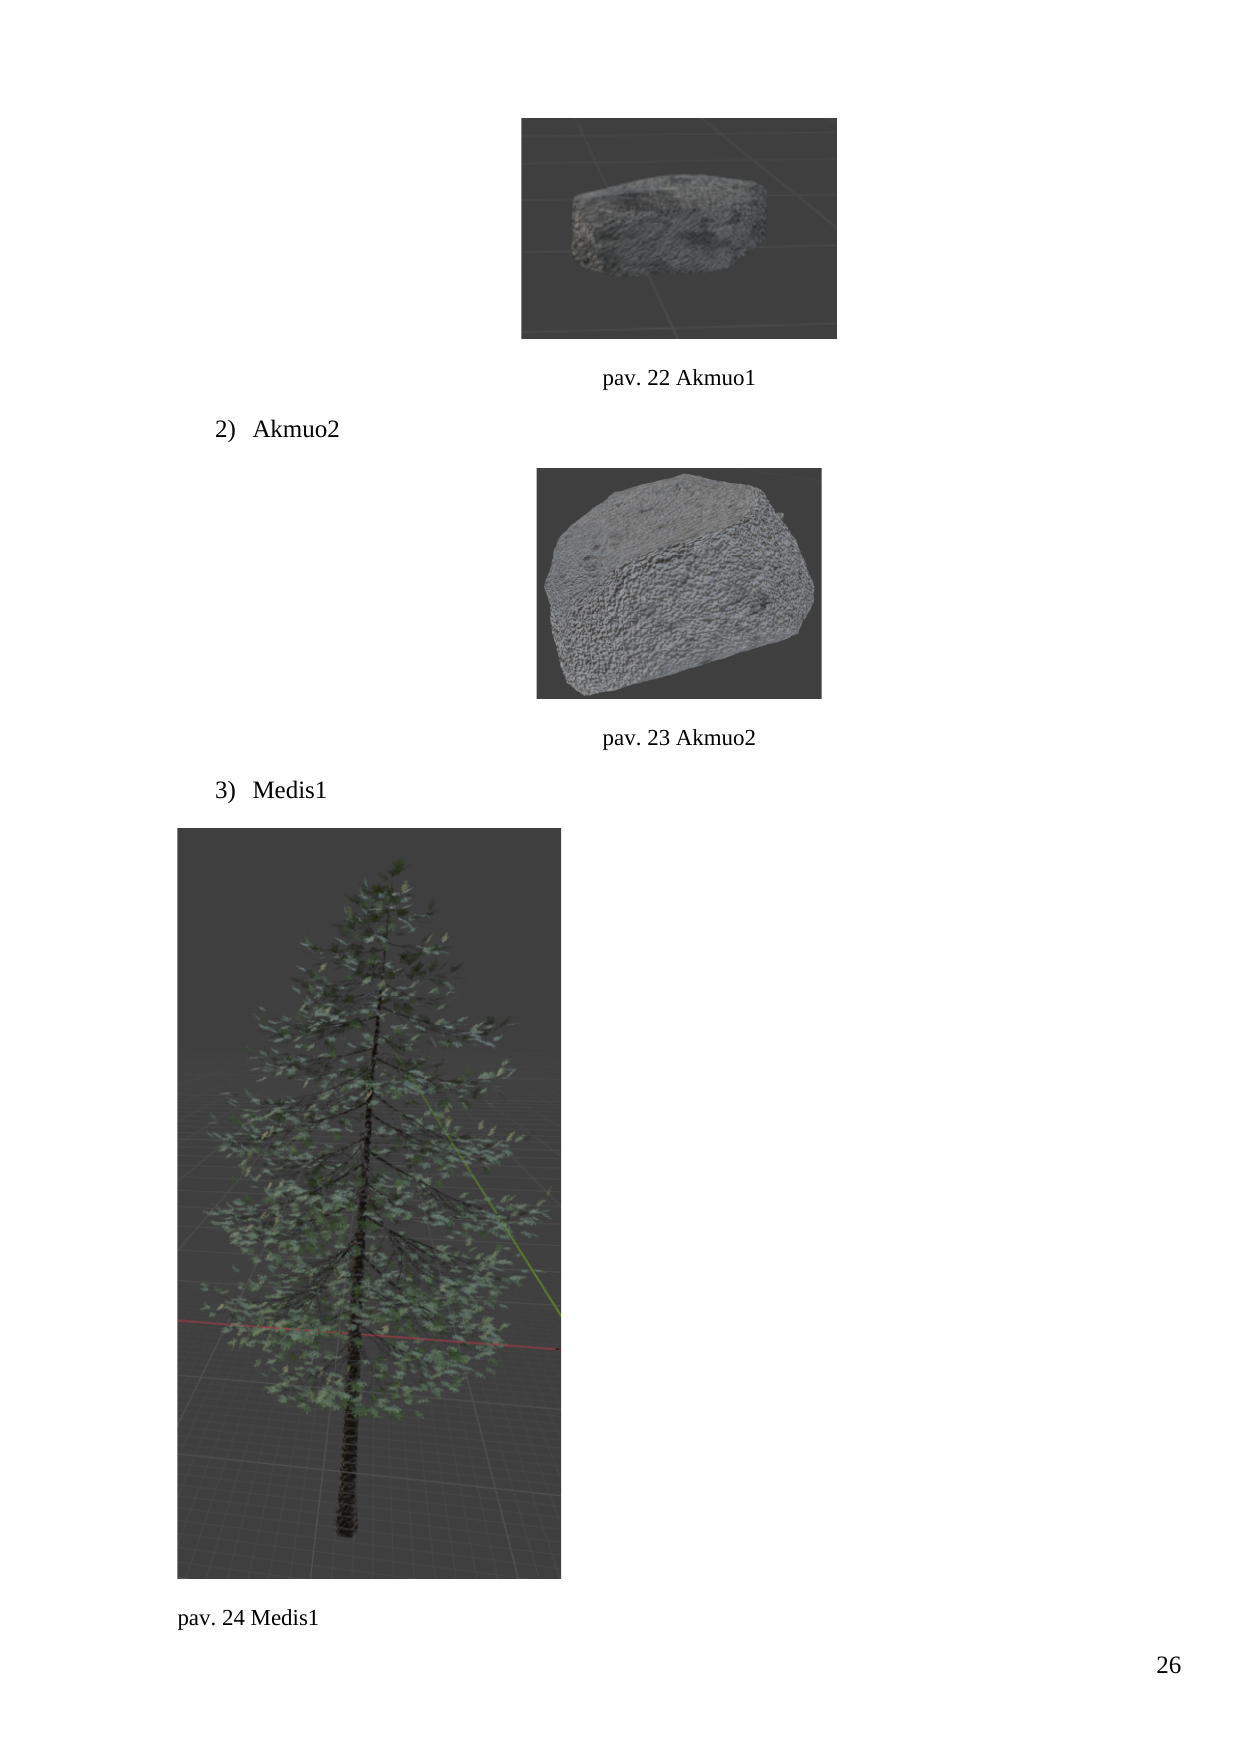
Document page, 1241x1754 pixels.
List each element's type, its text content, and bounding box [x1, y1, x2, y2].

picture [536, 468, 822, 699]
picture [521, 118, 837, 339]
list Medis1 [215, 775, 1181, 804]
text pav. 23 Akmuo2 [177, 724, 1181, 750]
picture [177, 828, 562, 1579]
text pav. 22 Akmuo1 [177, 363, 1181, 390]
text pav. 24 Medis1 [177, 1604, 1181, 1630]
list Akmuo2 [215, 414, 1181, 443]
